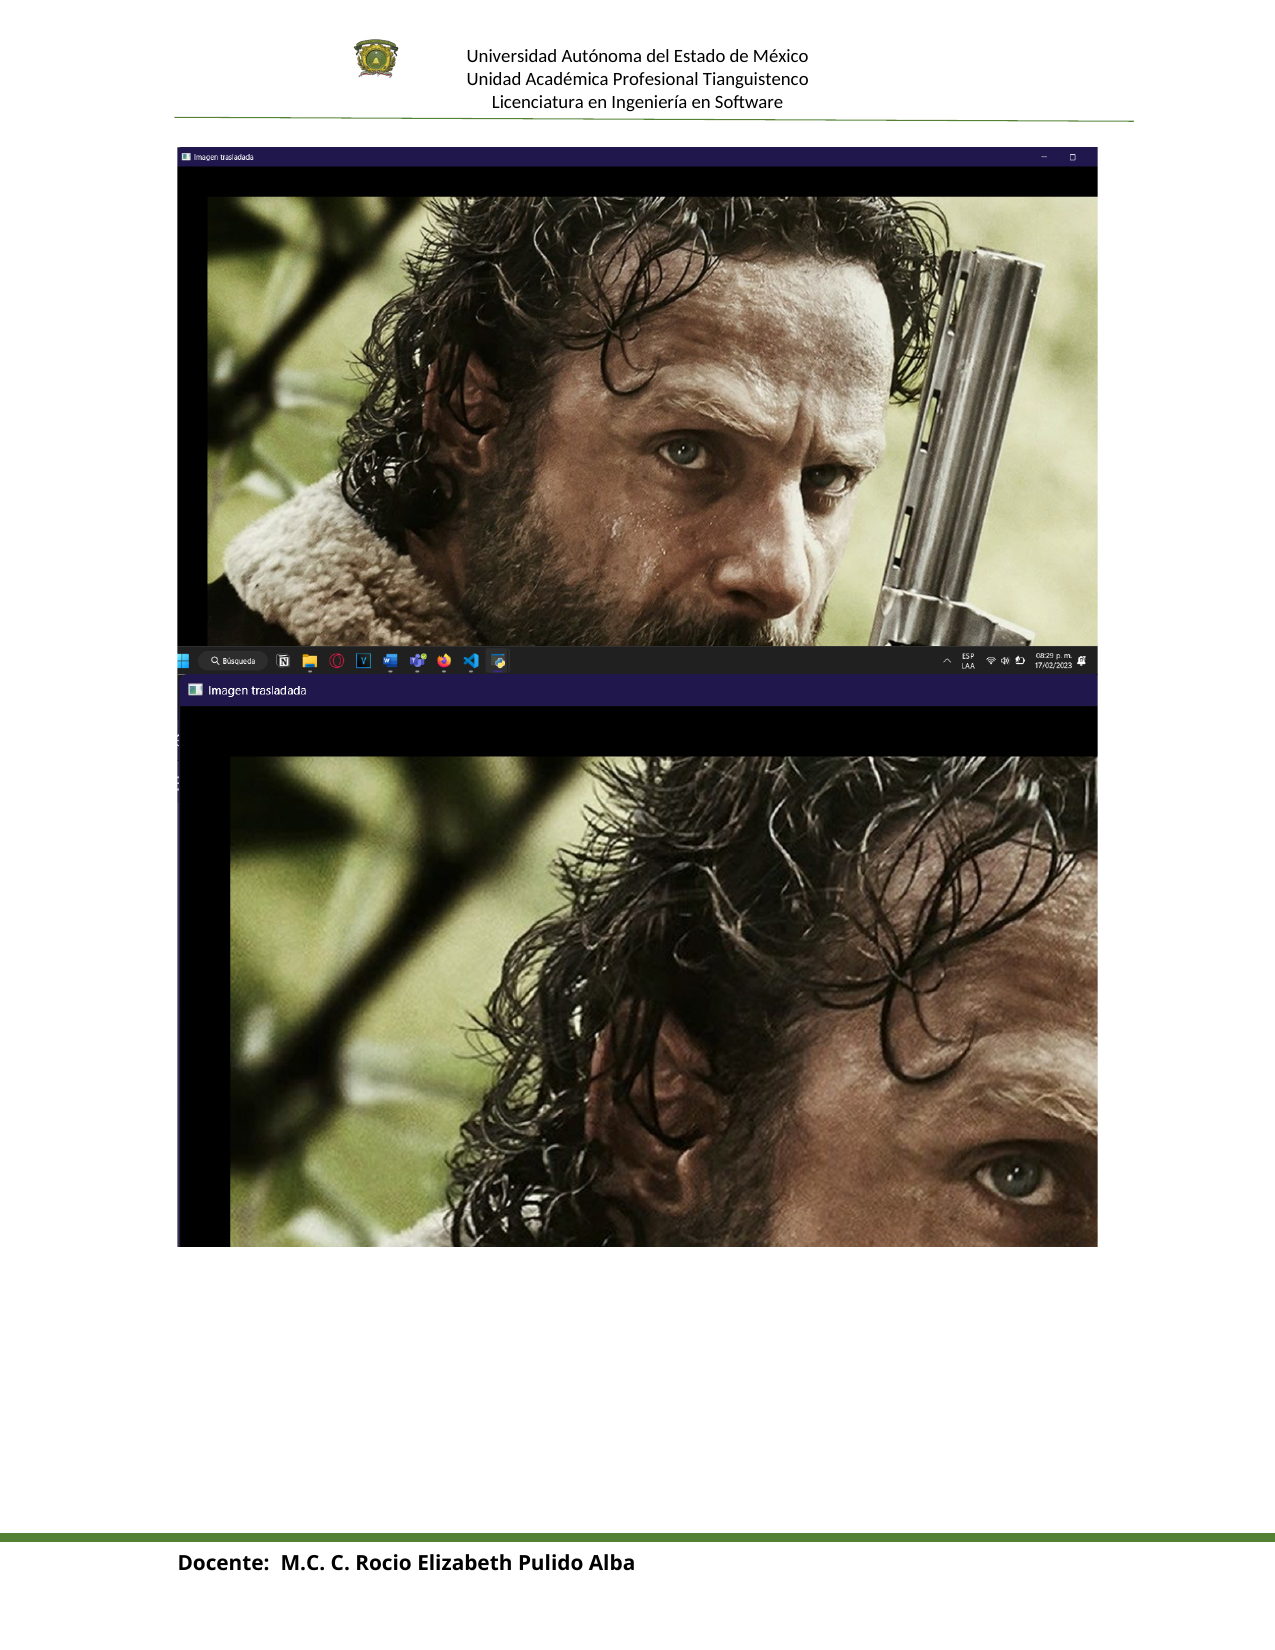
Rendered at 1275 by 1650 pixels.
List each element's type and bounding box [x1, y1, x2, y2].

picture [348, 35, 400, 80]
picture [177, 147, 1098, 1247]
